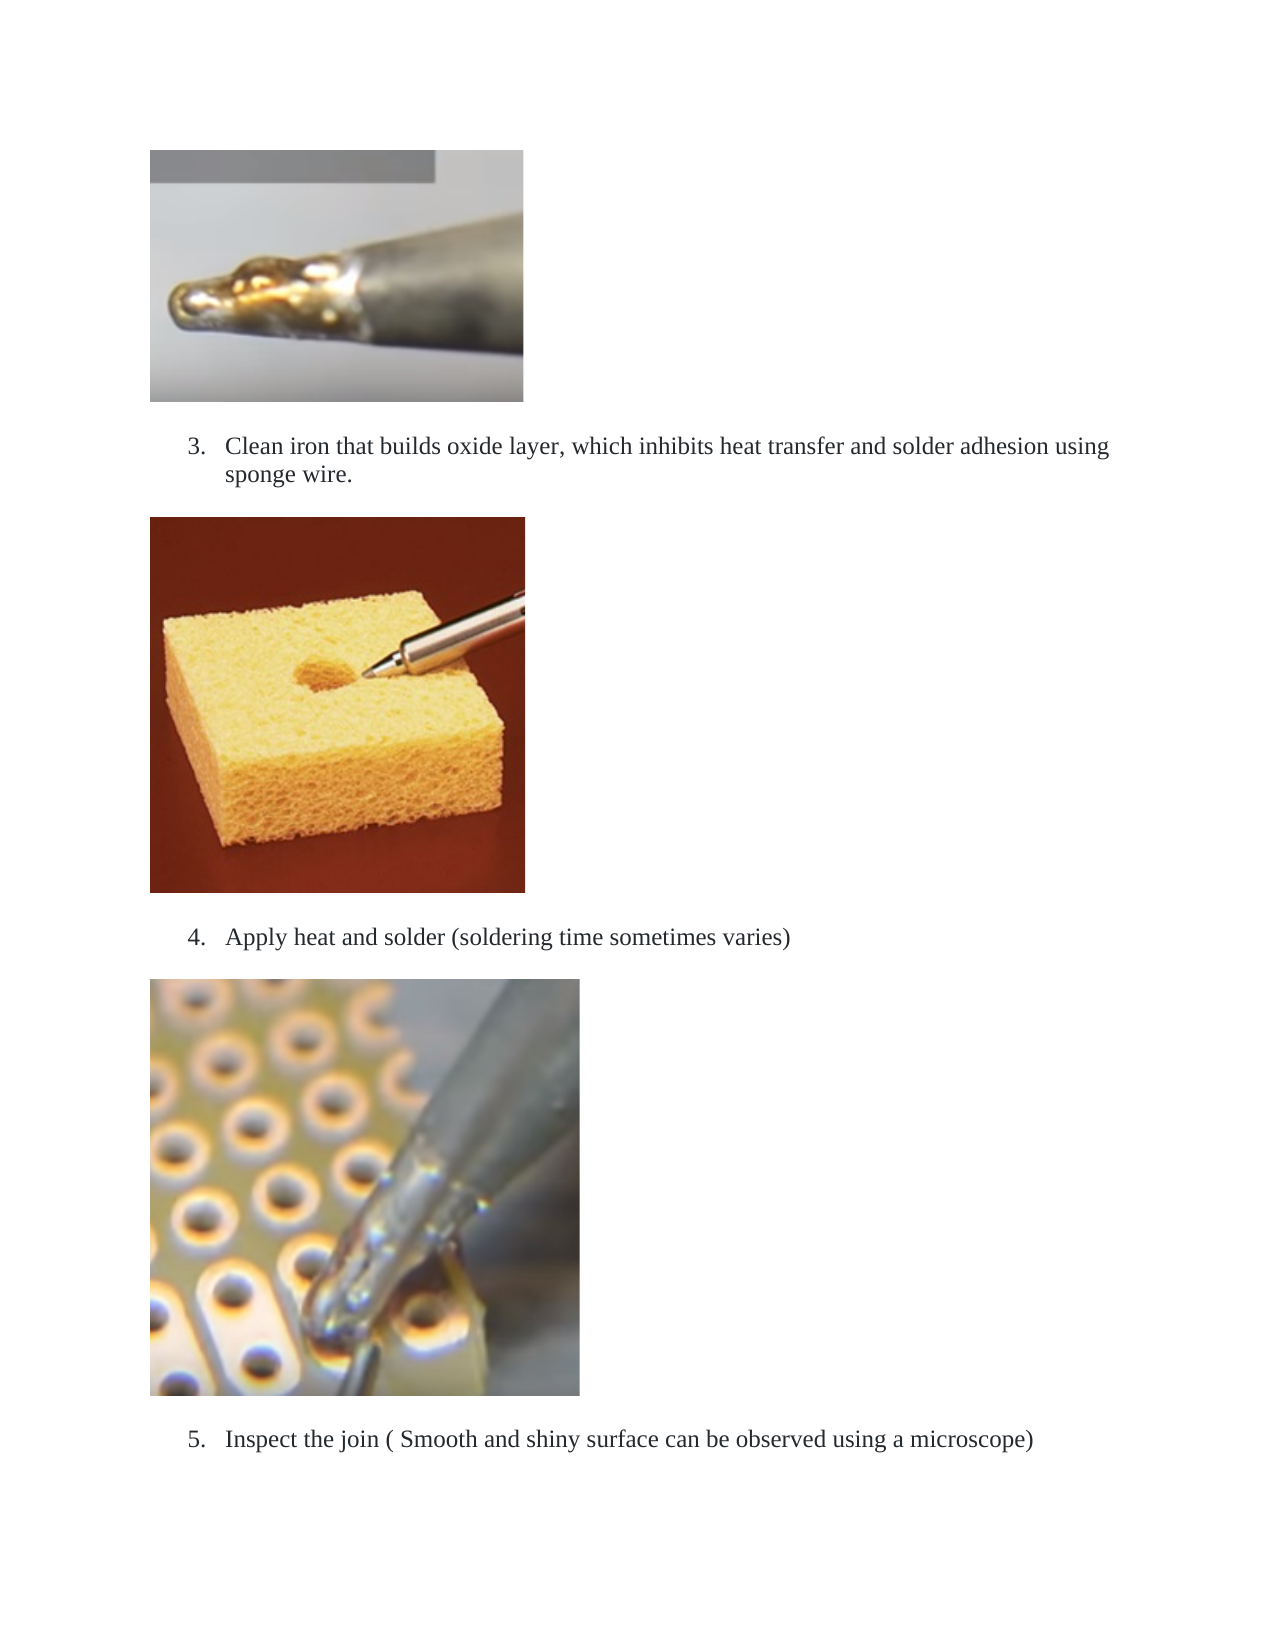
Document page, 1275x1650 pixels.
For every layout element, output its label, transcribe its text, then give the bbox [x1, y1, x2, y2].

picture [150, 979, 580, 1396]
list Inspect the join ( Smooth and shiny surface can be observed using a microscope) [187, 1424, 1125, 1453]
picture [150, 517, 525, 893]
list Apply heat and solder (soldering time sometimes varies) [187, 922, 1125, 950]
picture [150, 150, 524, 402]
list Clean iron that builds oxide layer, which inhibits heat transfer and solder adhesion using sponge wire. [187, 431, 1125, 488]
